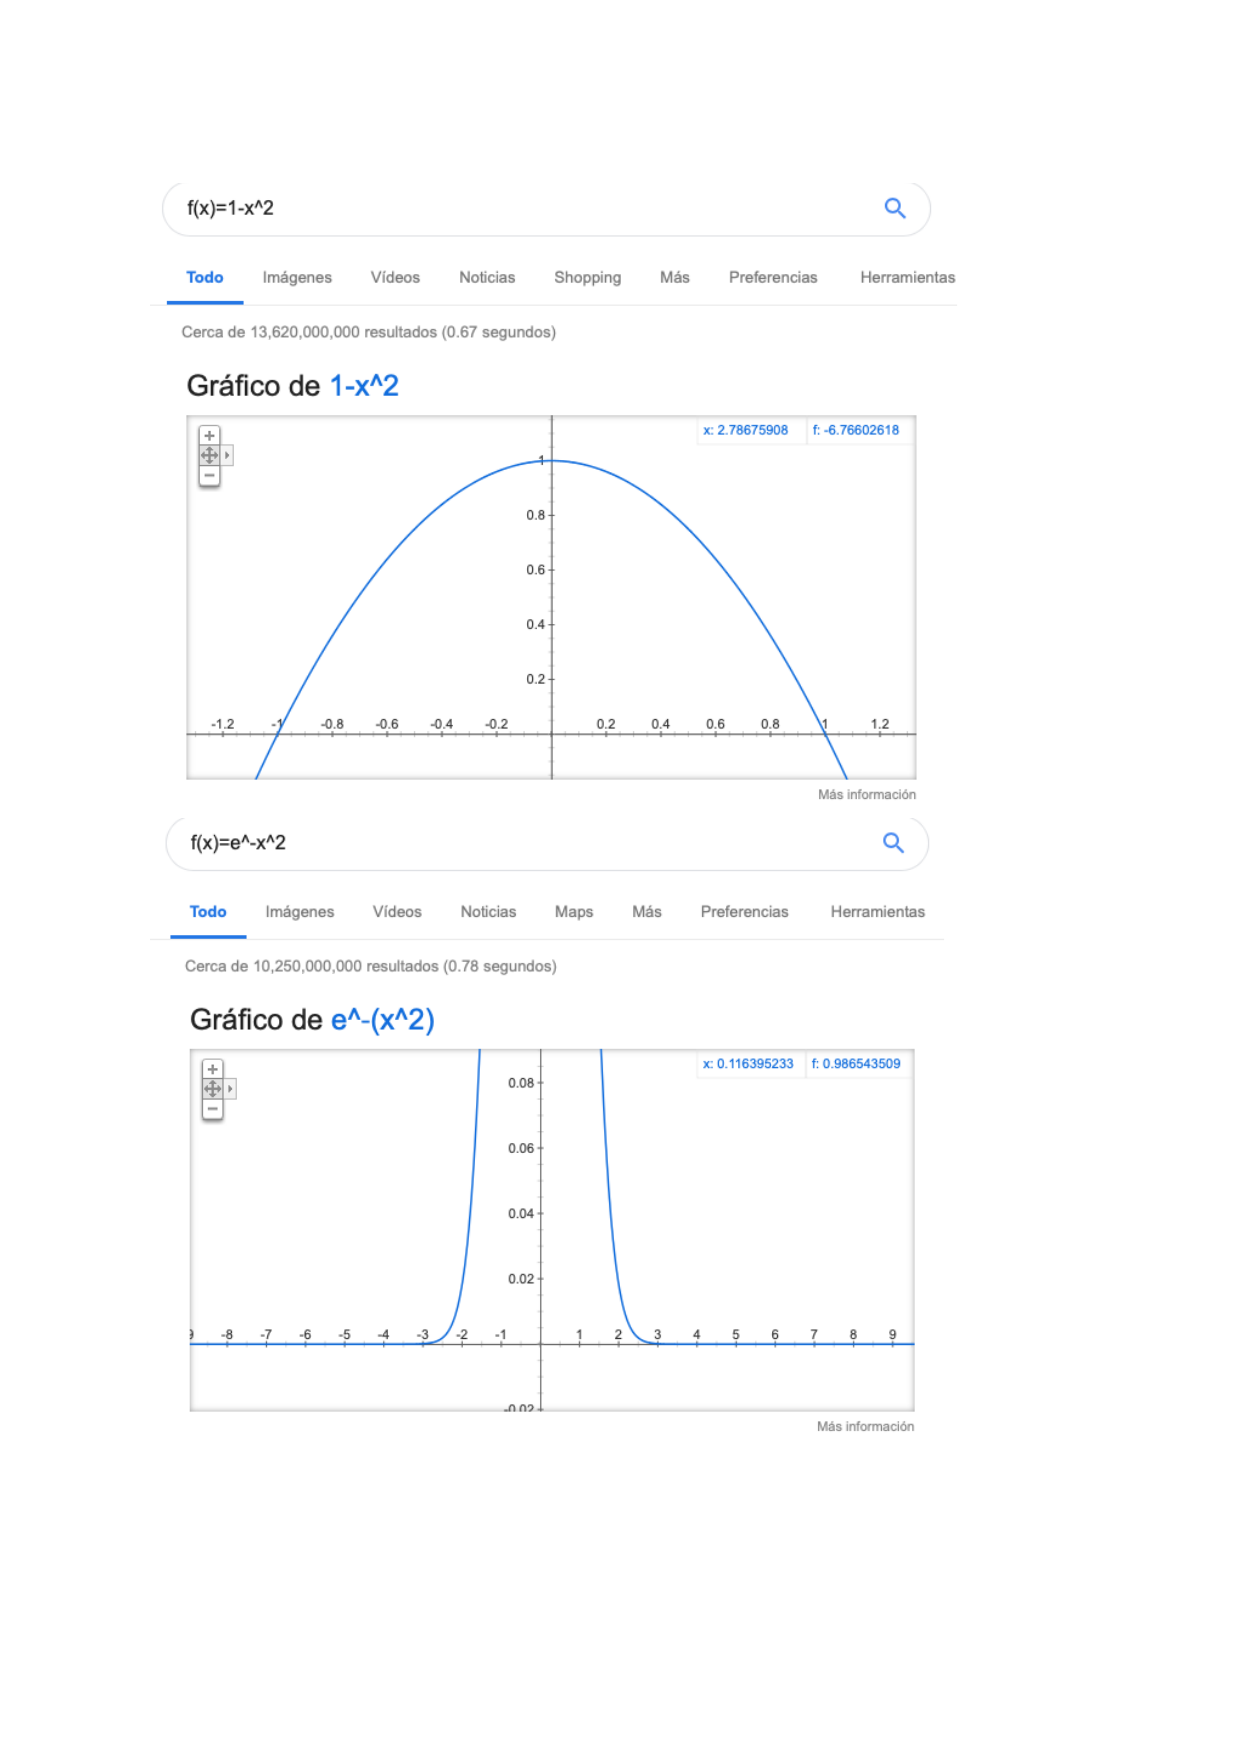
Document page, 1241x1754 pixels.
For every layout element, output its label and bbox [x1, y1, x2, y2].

picture [150, 183, 958, 815]
picture [150, 818, 945, 1442]
